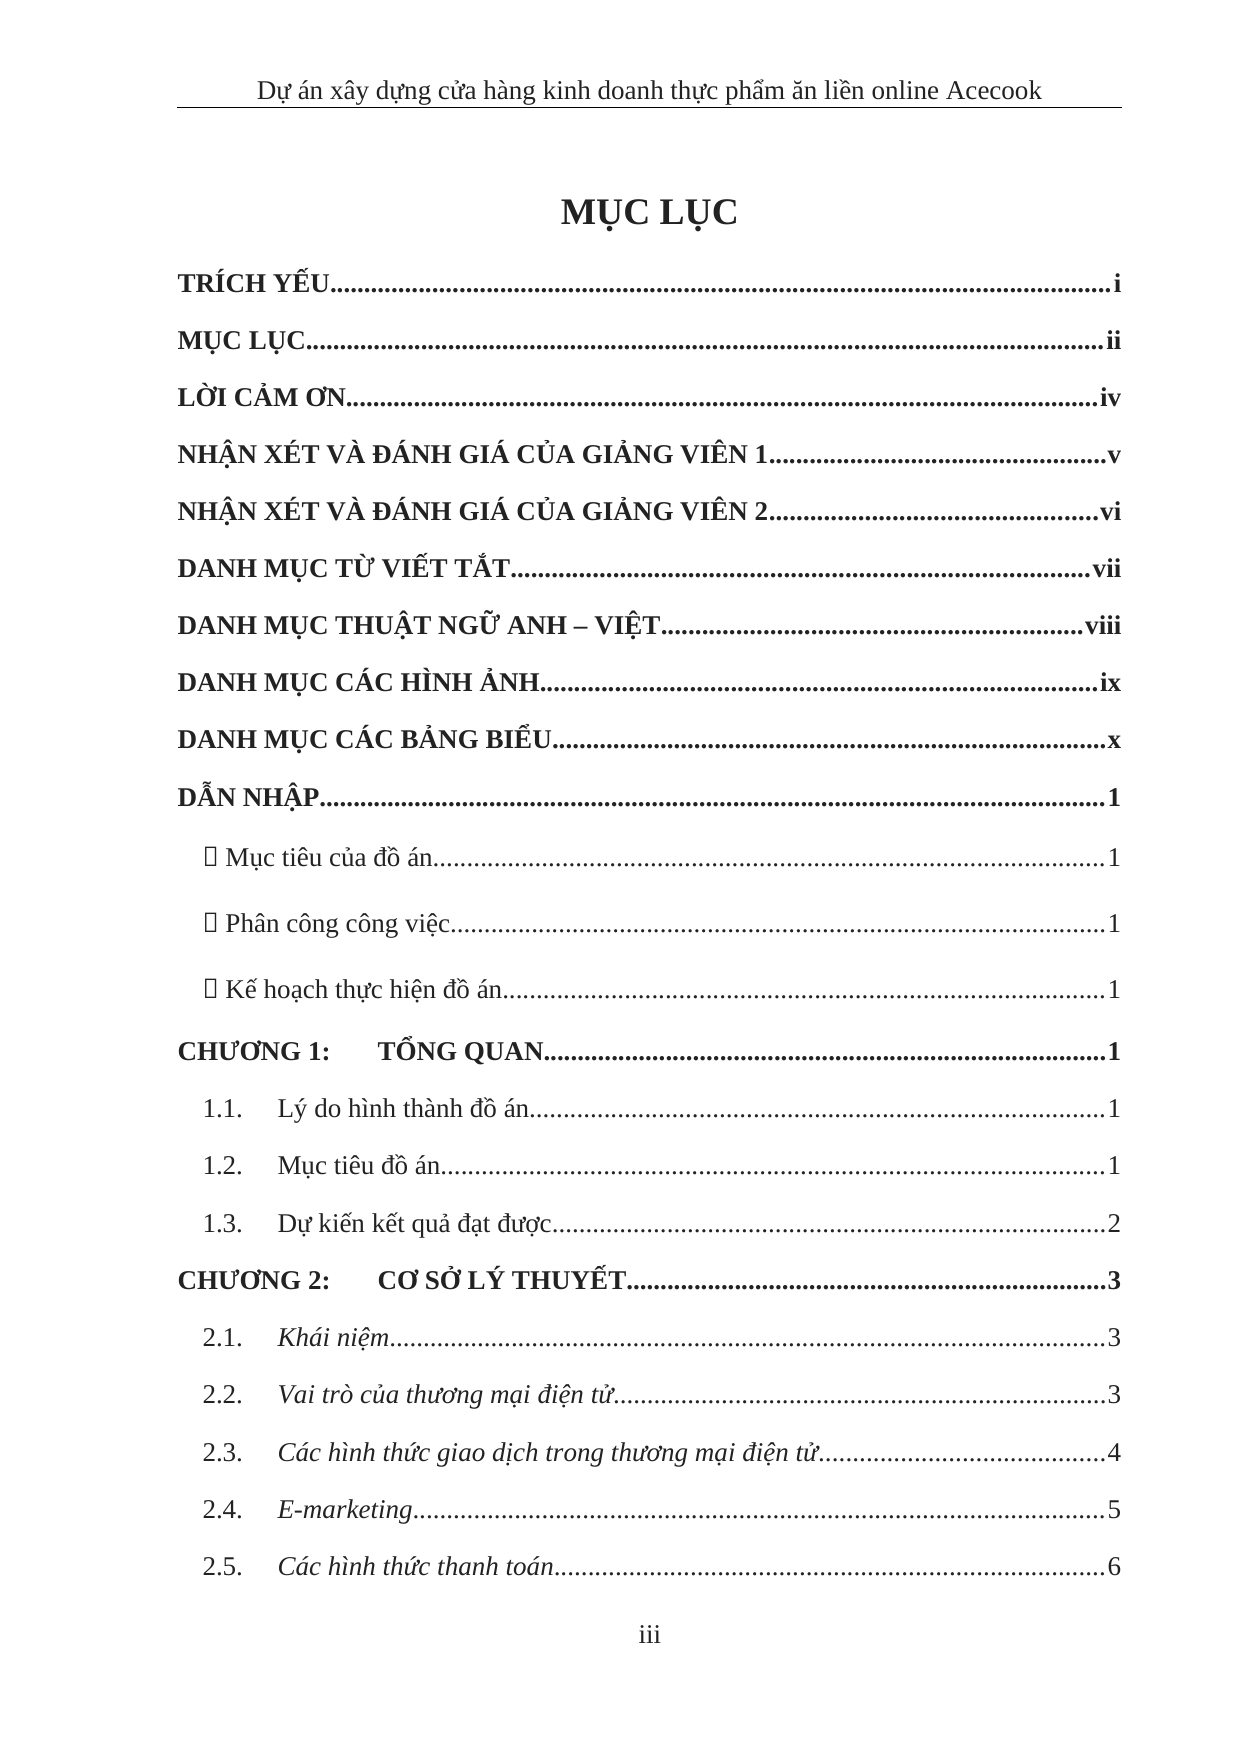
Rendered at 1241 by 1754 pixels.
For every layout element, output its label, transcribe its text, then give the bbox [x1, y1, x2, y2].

text DANH MỤC CÁC HÌNH ẢNH ix [177, 666, 1122, 698]
text NHẬN XÉT VÀ ĐÁNH GIÁ CỦA GIẢNG VIÊN 2 vi [177, 495, 1122, 526]
text DANH MỤC TỪ VIẾT TẮT vii [177, 552, 1122, 583]
subtitle MỤC LỤC [177, 190, 1122, 233]
text CHƯƠNG 2: CƠ SỞ LÝ THUYẾT 3 [177, 1264, 1122, 1295]
text TRÍCH YẾU i [177, 267, 1122, 298]
text MỤC LỤC ii [177, 324, 1122, 355]
text 2.1. Khái niệm 3 [202, 1321, 1122, 1352]
text 1.1. Lý do hình thành đồ án 1 [202, 1092, 1122, 1123]
text 2.3. Các hình thức giao dịch trong thương mại điện tử 4 [202, 1436, 1122, 1467]
text LỜI CẢM ƠN iv [177, 381, 1122, 412]
text 1.2. Mục tiêu đồ án 1 [202, 1149, 1122, 1181]
text  Kế hoạch thực hiện đồ án 1 [202, 969, 1122, 1006]
text NHẬN XÉT VÀ ĐÁNH GIÁ CỦA GIẢNG VIÊN 1 v [177, 438, 1122, 469]
text DANH MỤC THUẬT NGỮ ANH – VIỆT viii [177, 609, 1122, 641]
text 2.4. E-marketing 5 [202, 1493, 1122, 1524]
text 1.3. Dự kiến kết quả đạt được 2 [202, 1207, 1122, 1238]
text DẪN NHẬP 1 [177, 781, 1122, 812]
text 2.5. Các hình thức thanh toán 6 [202, 1551, 1122, 1582]
text  Phân công công việc 1 [202, 903, 1122, 940]
text  Mục tiêu của đồ án 1 [202, 838, 1122, 874]
text DANH MỤC CÁC BẢNG BIỂU x [177, 723, 1122, 755]
text CHƯƠNG 1: TỔNG QUAN 1 [177, 1035, 1122, 1066]
text 2.2. Vai trò của thương mại điện tử 3 [202, 1379, 1122, 1410]
